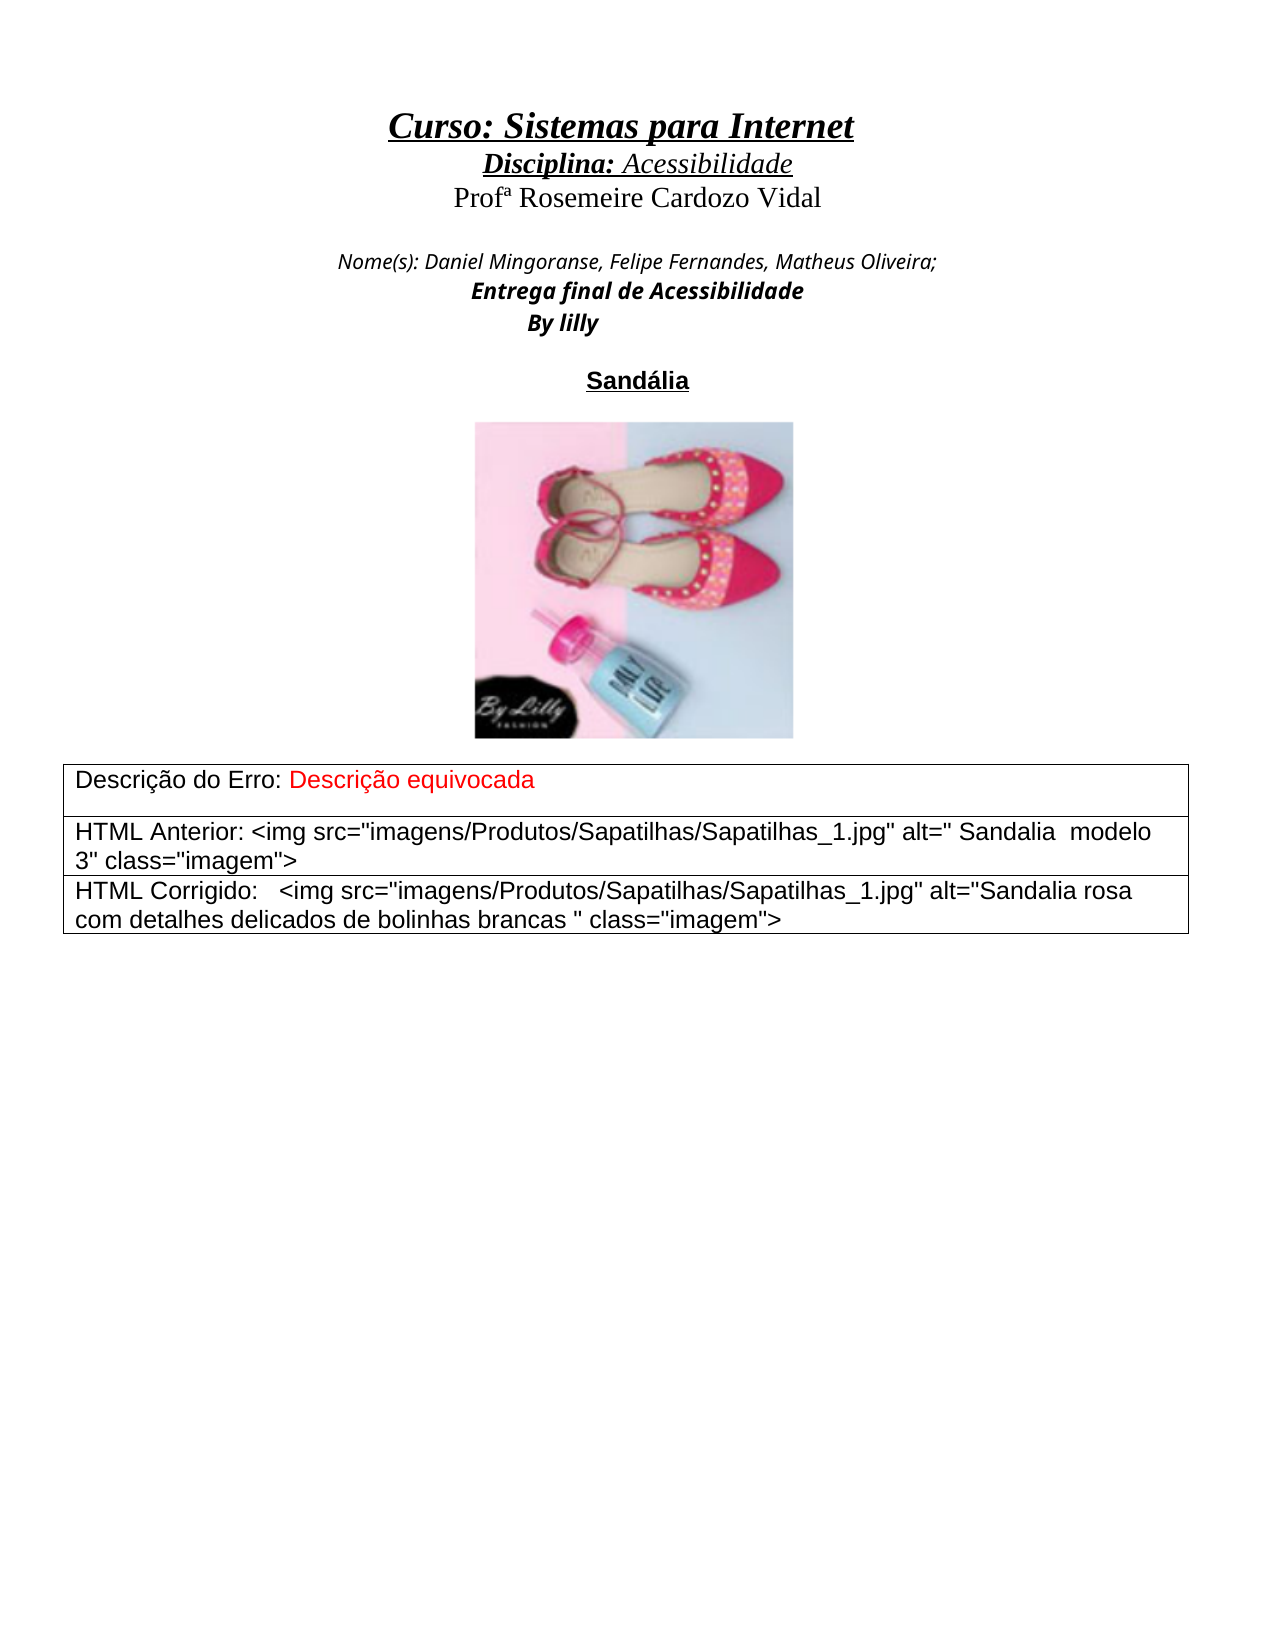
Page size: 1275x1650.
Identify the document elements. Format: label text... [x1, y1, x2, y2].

table_cell HTML Anterior: <img src="imagens/Produtos/Sapatilhas/Sapatilhas_1.jpg" alt=" Sandalia modelo 3" class="imagem"> [64, 817, 1188, 875]
table_cell HTML Corrigido: <img src="imagens/Produtos/Sapatilhas/Sapatilhas_1.jpg" alt="Sandalia rosa com detalhes delicados de bolinhas brancas " class="imagem"> [64, 876, 1188, 933]
table_header Descrição do Erro: Descrição equivocada [64, 765, 1188, 816]
text Sandália [75, 366, 1200, 394]
picture [469, 413, 806, 745]
